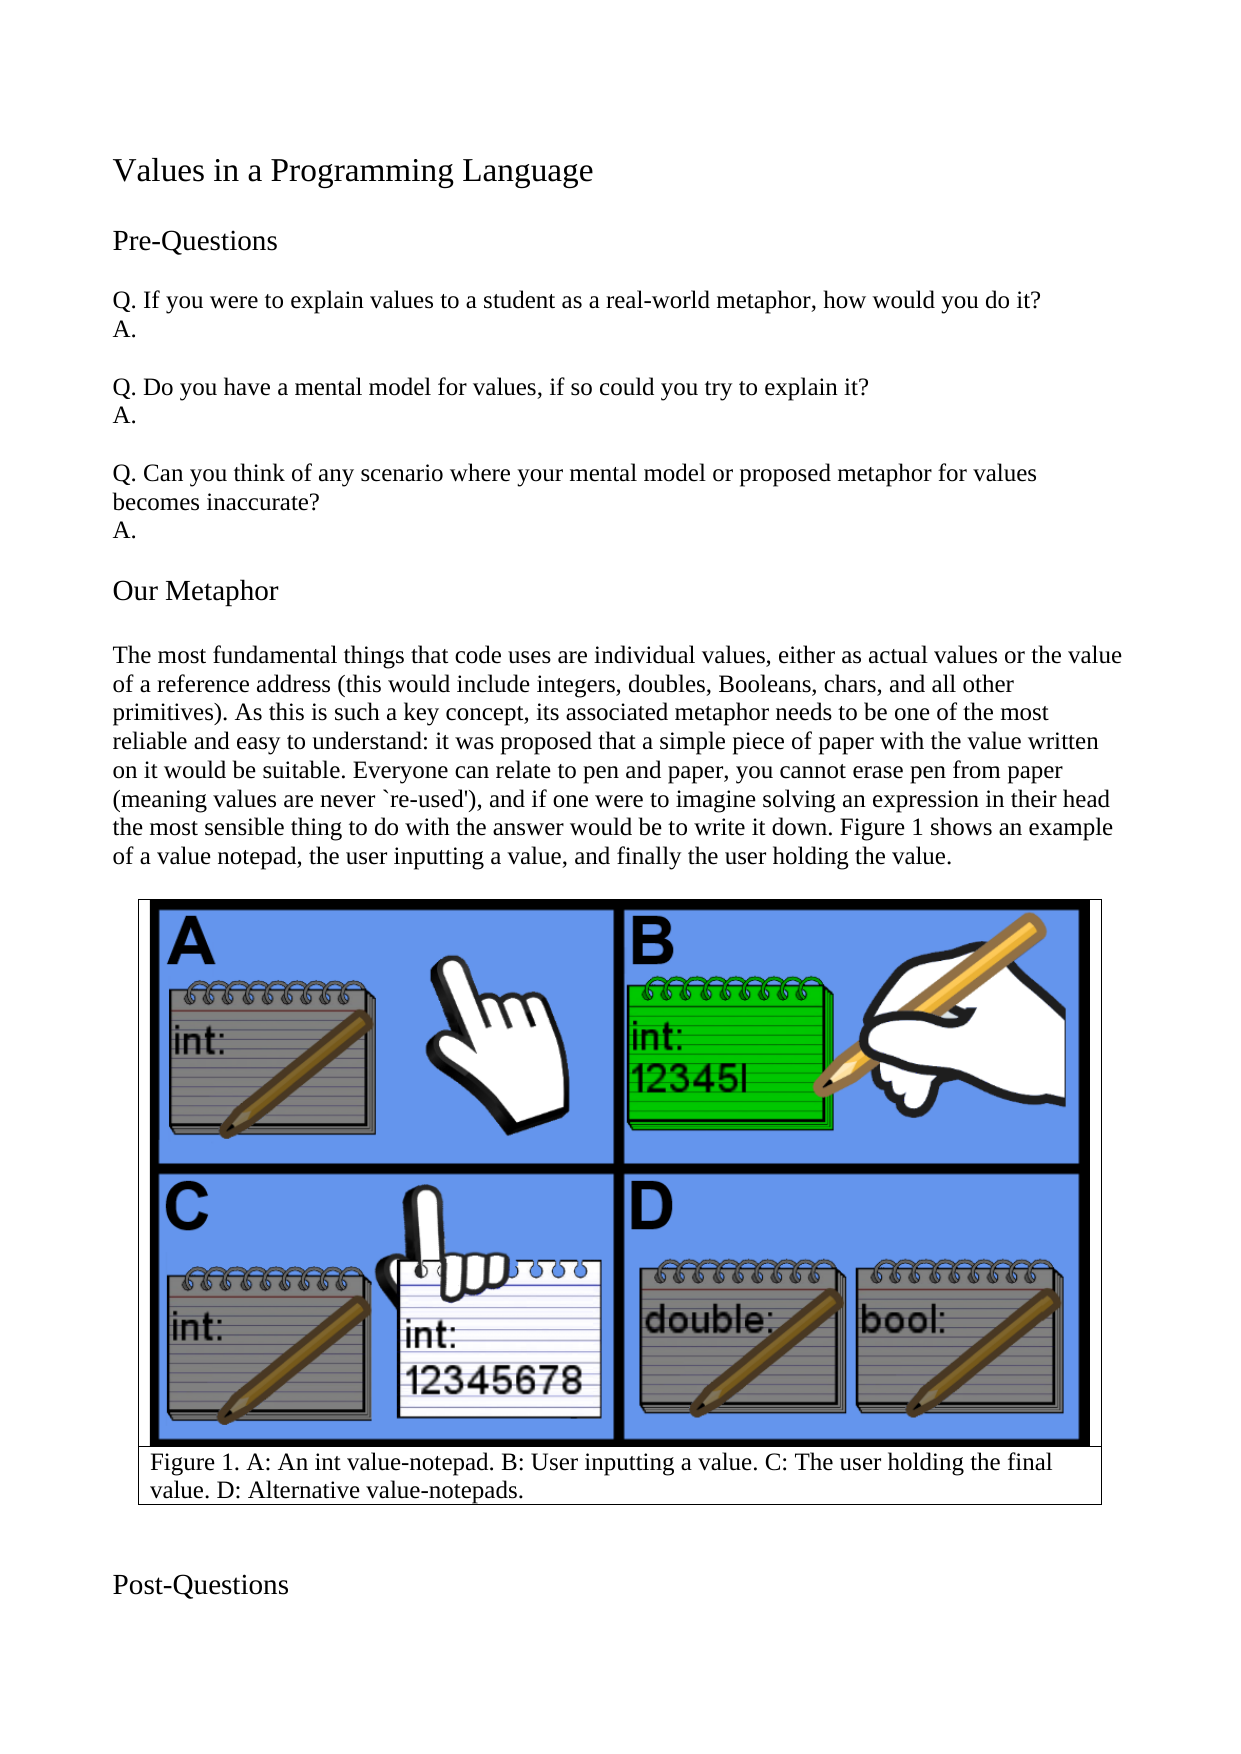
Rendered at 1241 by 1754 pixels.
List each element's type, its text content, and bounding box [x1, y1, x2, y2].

table_cell Figure 1. A: An int value-notepad. B: User inputting a value. C: The user holding the final value. D: Alternative value-notepads. [139, 1447, 1101, 1504]
text Q. Do you have a mental model for values, if so could you try to explain it? [112, 372, 1128, 400]
text A. [112, 314, 1128, 343]
text A. [112, 515, 1128, 544]
text A. [112, 400, 1128, 429]
text Values in a Programming Language [112, 150, 1128, 188]
table_header [1090, 900, 1101, 1446]
text Our Metaphor [112, 573, 1128, 606]
text Q. If you were to explain values to a student as a real-world metaphor, how would you do it? [112, 285, 1128, 314]
text Post-Questions [112, 1567, 1128, 1601]
text The most fundamental things that code uses are individual values, either as actual values or the value of a reference address (this would include integers, doubles, Booleans, chars, and all other primitives). As this is such a key concept, its associated metaphor needs to be one of the most reliable and easy to understand: it was proposed that a simple piece of paper with the value written on it would be suitable. Everyone can relate to pen and paper, you cannot erase pen from paper (meaning values are never `re-used'), and if one were to imagine solving an expression in their head the most sensible thing to do with the answer would be to write it down. Figure 1 shows an example of a value notepad, the user inputting a value, and finally the user holding the value. [112, 640, 1128, 870]
text Q. Can you think of any scenario where your mental model or proposed metaphor for values becomes inaccurate? [112, 458, 1128, 515]
text Pre-Questions [112, 223, 1128, 257]
table_header [139, 900, 149, 1446]
